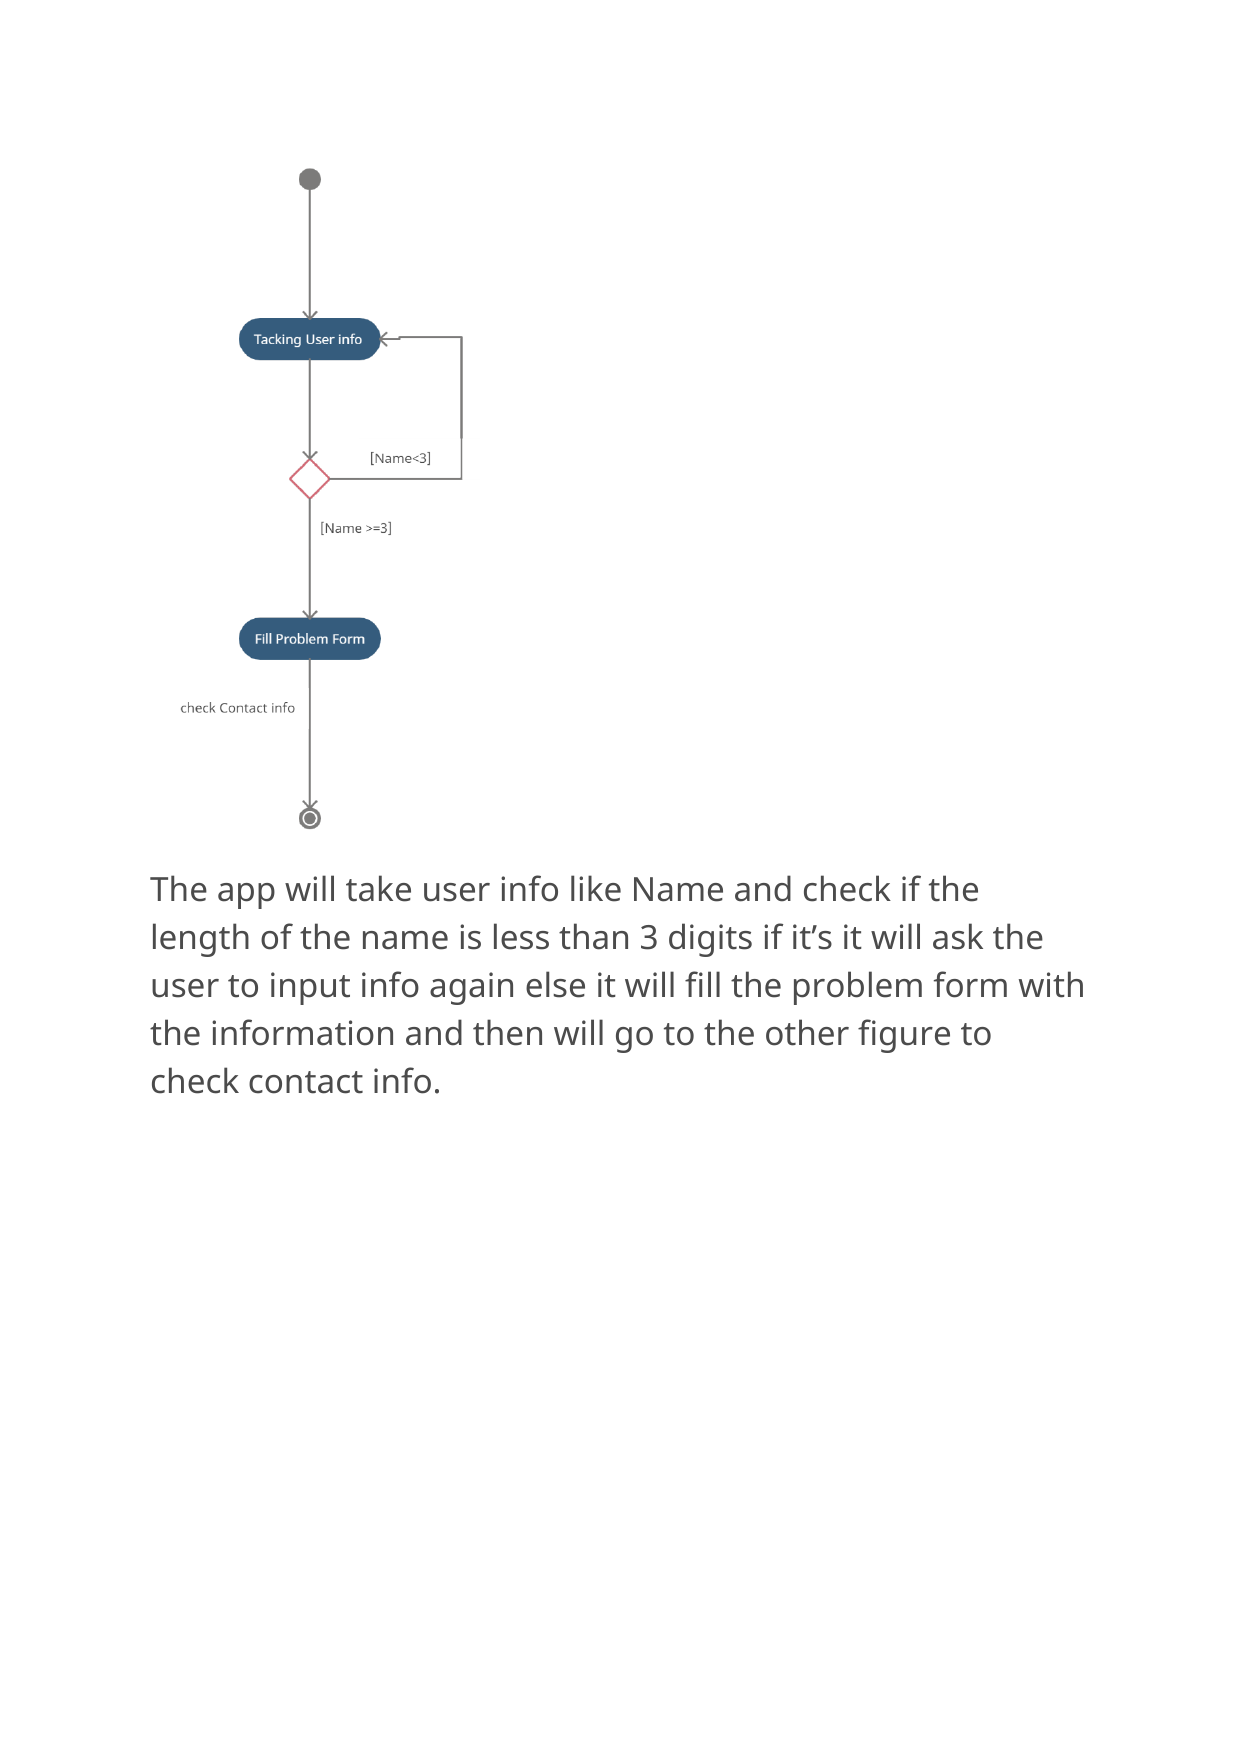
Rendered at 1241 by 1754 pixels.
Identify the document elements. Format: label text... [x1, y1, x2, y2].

text The app will take user info like Name and check if the length of the name is less than 3 digits if it’s it will ask the user to input info again else it will fill the problem form with the information and then will go to the other figure to check contact info. [150, 866, 1090, 1103]
picture [150, 150, 499, 848]
